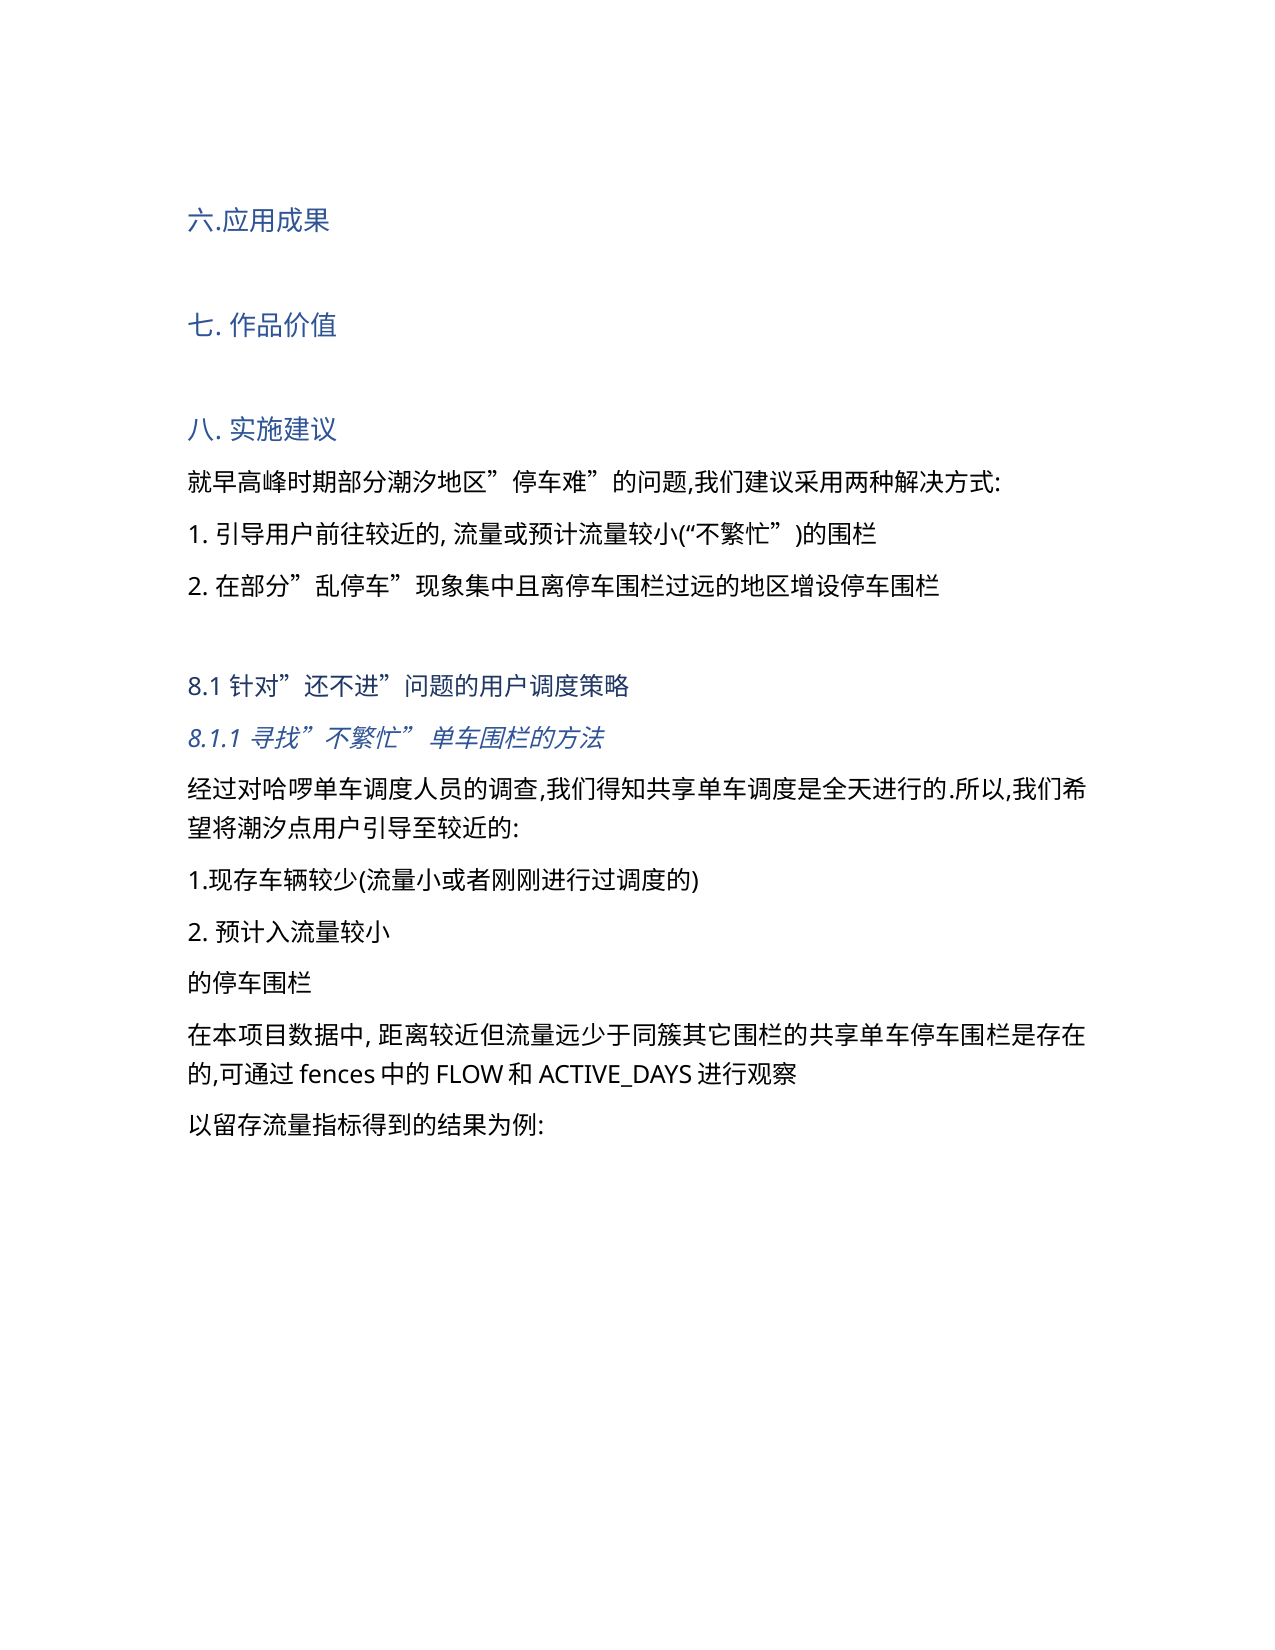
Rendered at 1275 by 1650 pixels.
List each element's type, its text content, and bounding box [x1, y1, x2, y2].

text 以留存流量指标得到的结果为例: [187, 1106, 1087, 1142]
text 的停车围栏 [187, 964, 1087, 1000]
text 1. 引导用户前往较近的, 流量或预计流量较小(“不繁忙”)的围栏 [187, 514, 1087, 551]
subtitle 八. 实施建议 [187, 408, 1087, 447]
text 经过对哈啰单车调度人员的调查,我们得知共享单车调度是全天进行的.所以,我们希望将潮汐点用户引导至较近的: [187, 770, 1087, 845]
subtitle 8.1.1 寻找”不繁忙” 单车围栏的方法 [187, 718, 1087, 754]
subtitle 七. 作品价值 [187, 303, 1087, 343]
subtitle 8.1 针对”还不进”问题的用户调度策略 [187, 667, 1087, 703]
text 1.现存车辆较少(流量小或者刚刚进行过调度的) [187, 861, 1087, 897]
text 2. 预计入流量较小 [187, 912, 1087, 948]
subtitle 六.应用成果 [187, 199, 1087, 239]
text 2. 在部分”乱停车”现象集中且离停车围栏过远的地区增设停车围栏 [187, 566, 1087, 602]
text 在本项目数据中, 距离较近但流量远少于同簇其它围栏的共享单车停车围栏是存在的,可通过fences中的FLOW和ACTIVE_DAYS进行观察 [187, 1015, 1087, 1091]
text 就早高峰时期部分潮汐地区”停车难”的问题,我们建议采用两种解决方式: [187, 463, 1087, 499]
